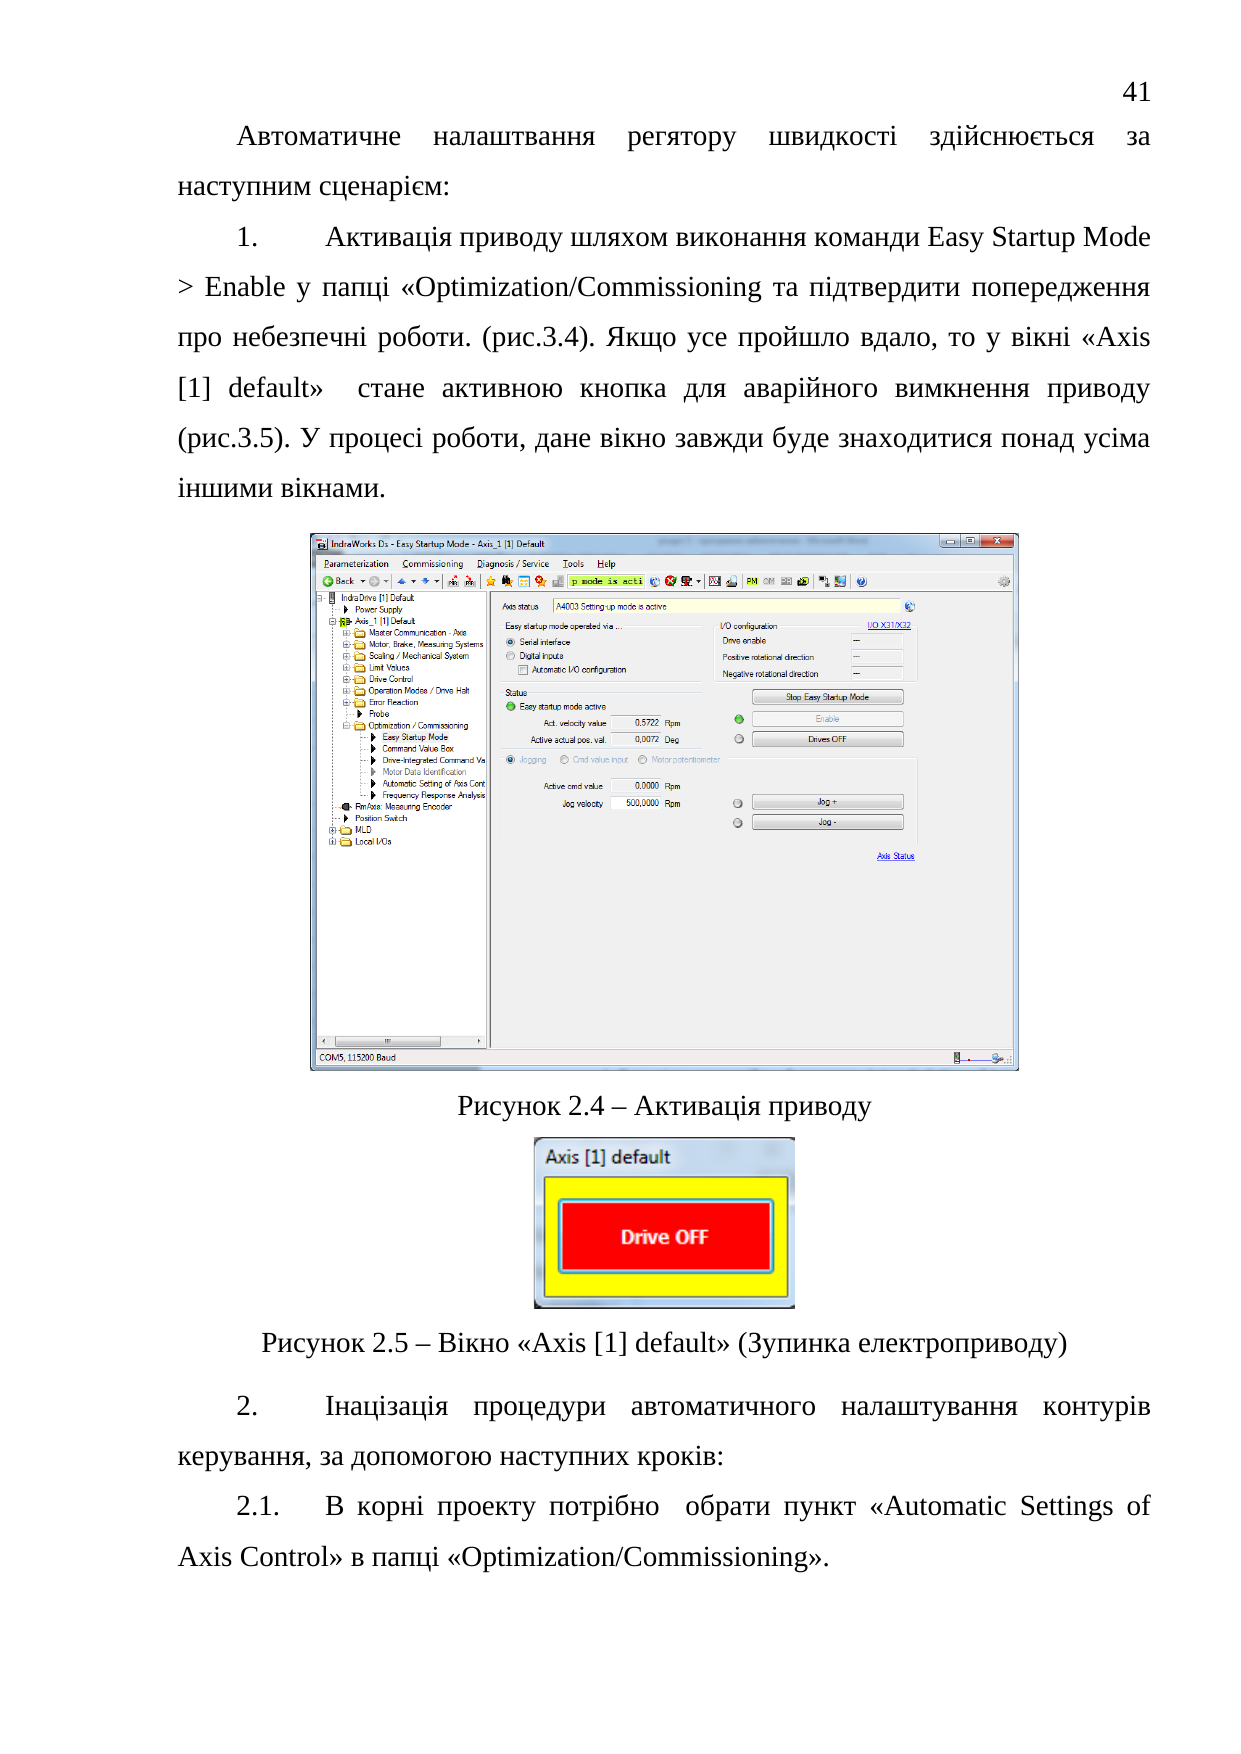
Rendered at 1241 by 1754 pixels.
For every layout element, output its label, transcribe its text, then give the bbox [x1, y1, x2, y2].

text Рисунок 2.4 – Активація приводу [177, 1088, 1152, 1121]
picture [310, 533, 1019, 1071]
text Рисунок 2.5 – Вікно «Axis [1] default» (Зупинка електроприводу) [177, 1325, 1152, 1358]
text 2. Інацізація процедури автоматичного налаштування контурів керування, за допомогою наступних кроків: [177, 1388, 1152, 1472]
picture [533, 1137, 795, 1309]
text 1. Активація приводу шляхом виконання команди Easy Startup Mode > Enable у папці «Optimization/Commissioning та підтвердити попередження про небезпечні роботи. (рис.3.4). Якщо усе пройшло вдало, то у вікні «Axis [1] default» стане активною кнопка для аварійного вимкнення приводу (рис.3.5). У процесі роботи, дане вікно завжди буде знаходитися понад усіма іншими вікнами. [177, 219, 1152, 504]
text Автоматичне налаштвання регятору швидкості здійснюється за наступним сценарієм: [177, 118, 1152, 202]
text 2.1. В корні проекту потрібно обрати пункт «Automatic Settings of Axis Control» в папці «Optimization/Commissioning». [177, 1488, 1152, 1572]
